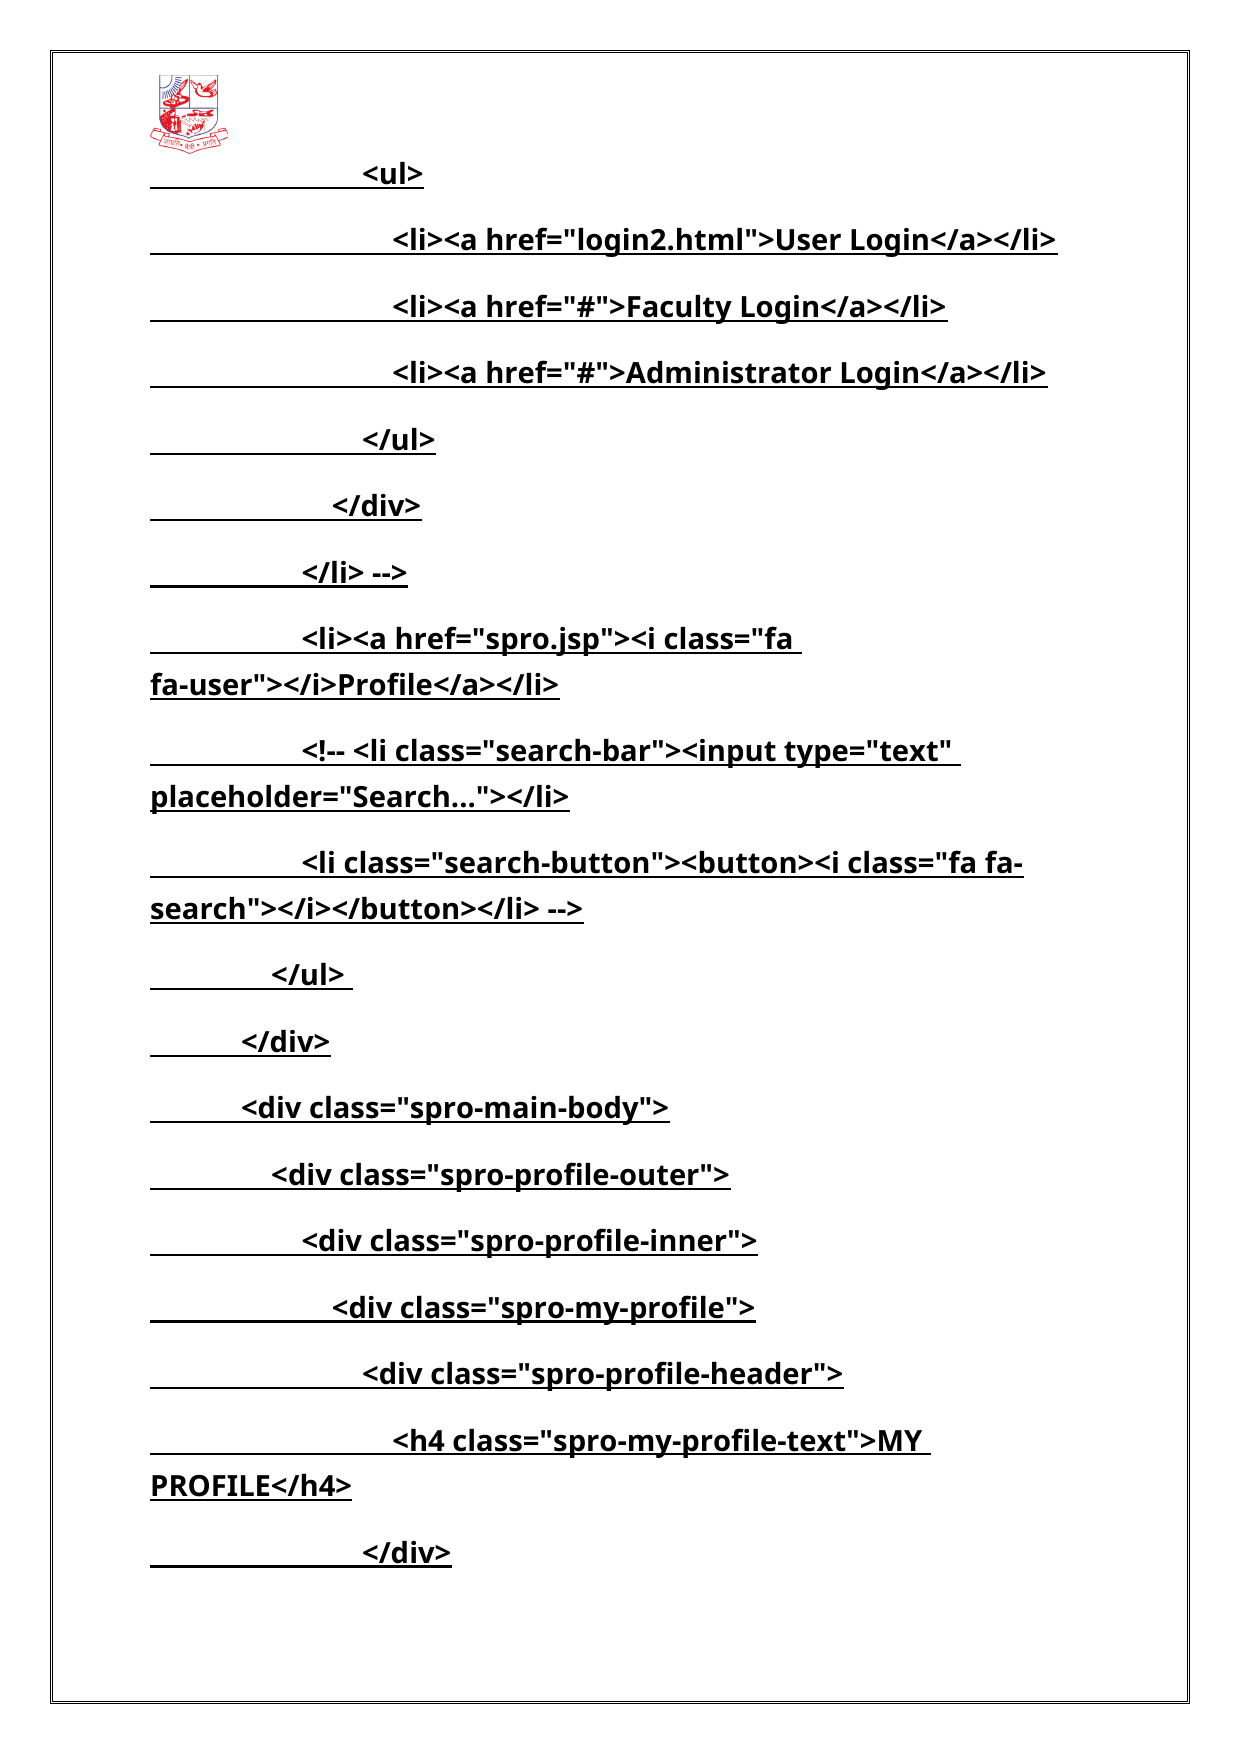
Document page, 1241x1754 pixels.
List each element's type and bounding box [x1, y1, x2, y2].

picture [150, 75, 229, 154]
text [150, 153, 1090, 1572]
